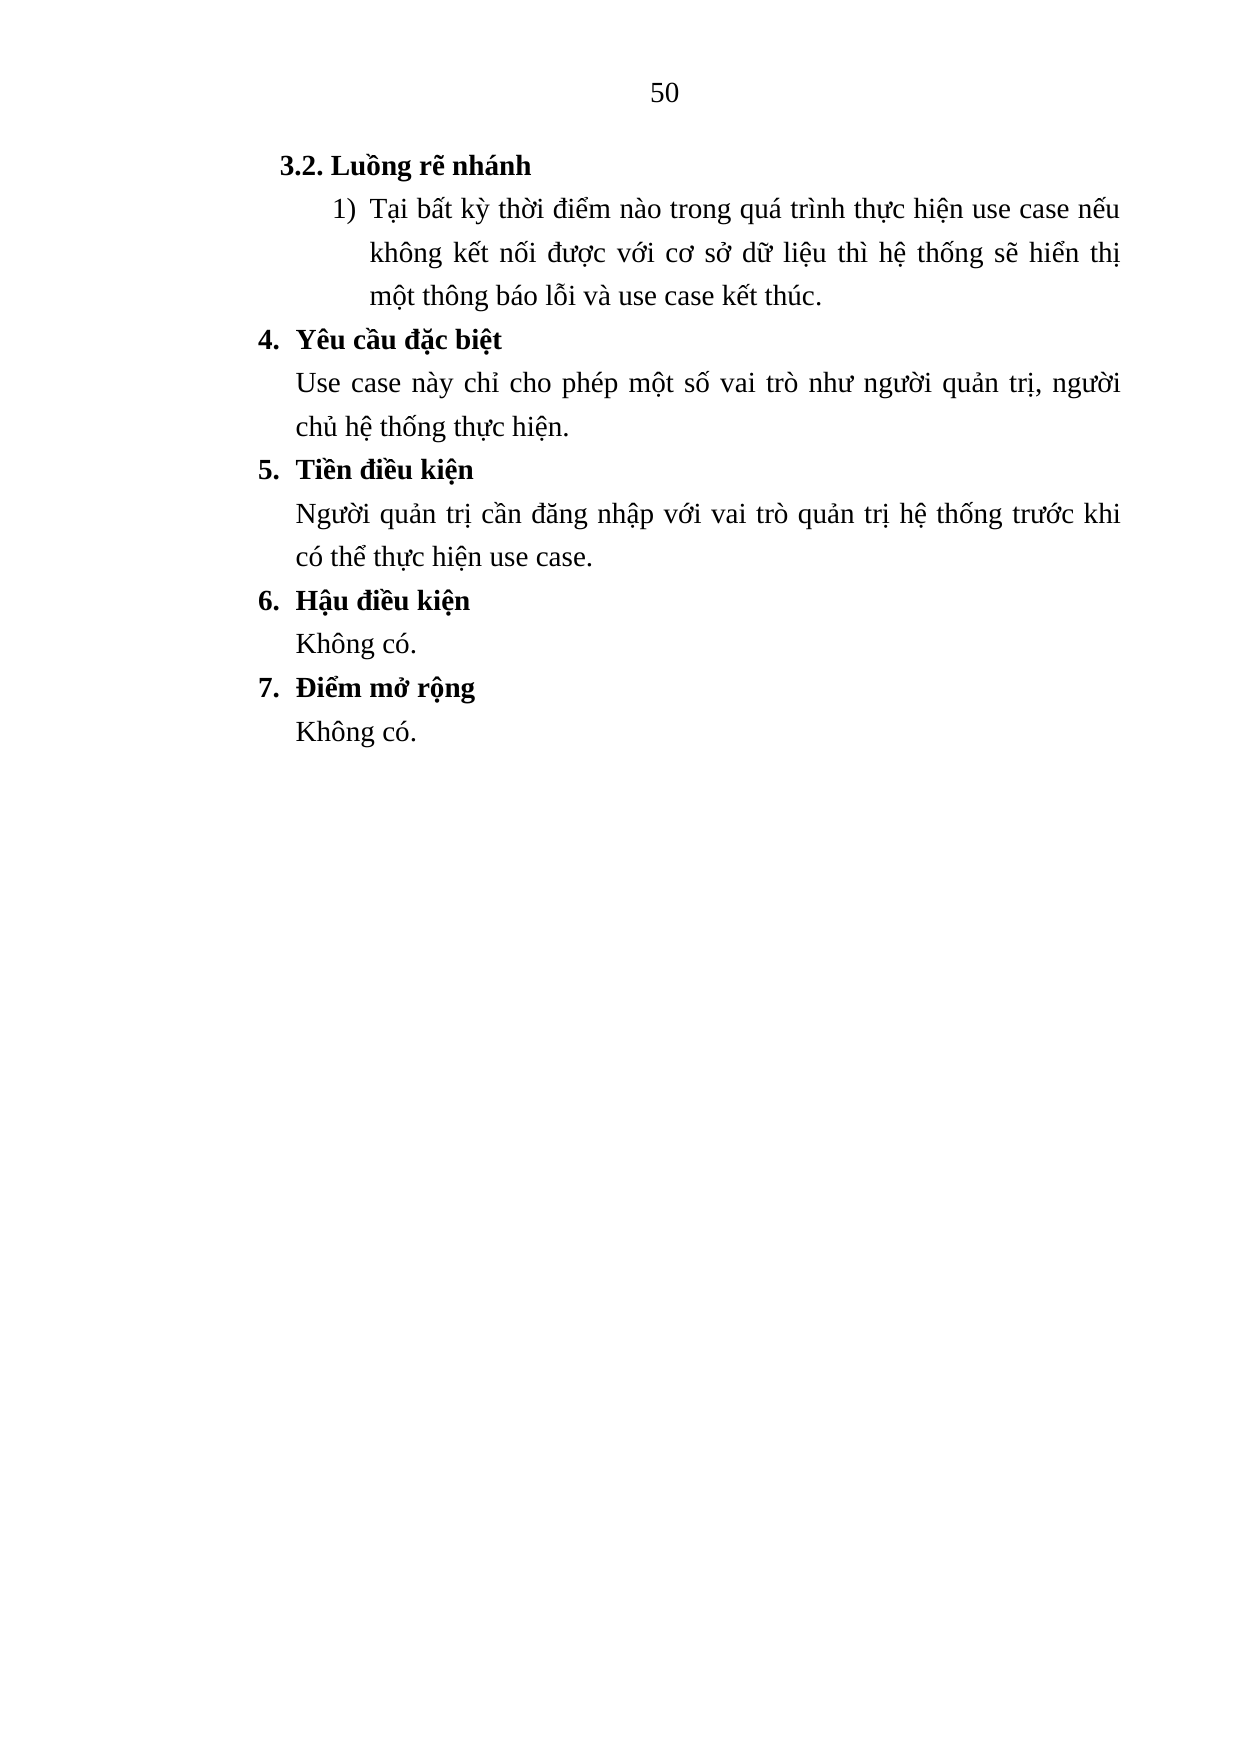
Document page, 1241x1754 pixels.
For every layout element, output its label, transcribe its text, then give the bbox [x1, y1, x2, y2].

list Không có. [295, 714, 1122, 747]
list Tiền điều kiện [258, 452, 1122, 486]
list Tại bất kỳ thời điểm nào trong quá trình thực hiện use case nếu không kết nối được với cơ sở dữ liệu thì hệ thống sẽ hiển thị một thông báo lỗi và use case kết thúc. [332, 191, 1122, 312]
list Không có. [295, 627, 1122, 660]
list Use case này chỉ cho phép một số vai trò như người quản trị, người chủ hệ thống thực hiện. [295, 365, 1122, 442]
list Luồng rẽ nhánh [279, 148, 1122, 181]
list Hậu điều kiện [258, 583, 1122, 617]
list Người quản trị cần đăng nhập với vai trò quản trị hệ thống trước khi có thể thực hiện use case. [295, 496, 1122, 573]
list Yêu cầu đặc biệt [258, 322, 1122, 355]
list Điểm mở rộng [258, 670, 1122, 704]
